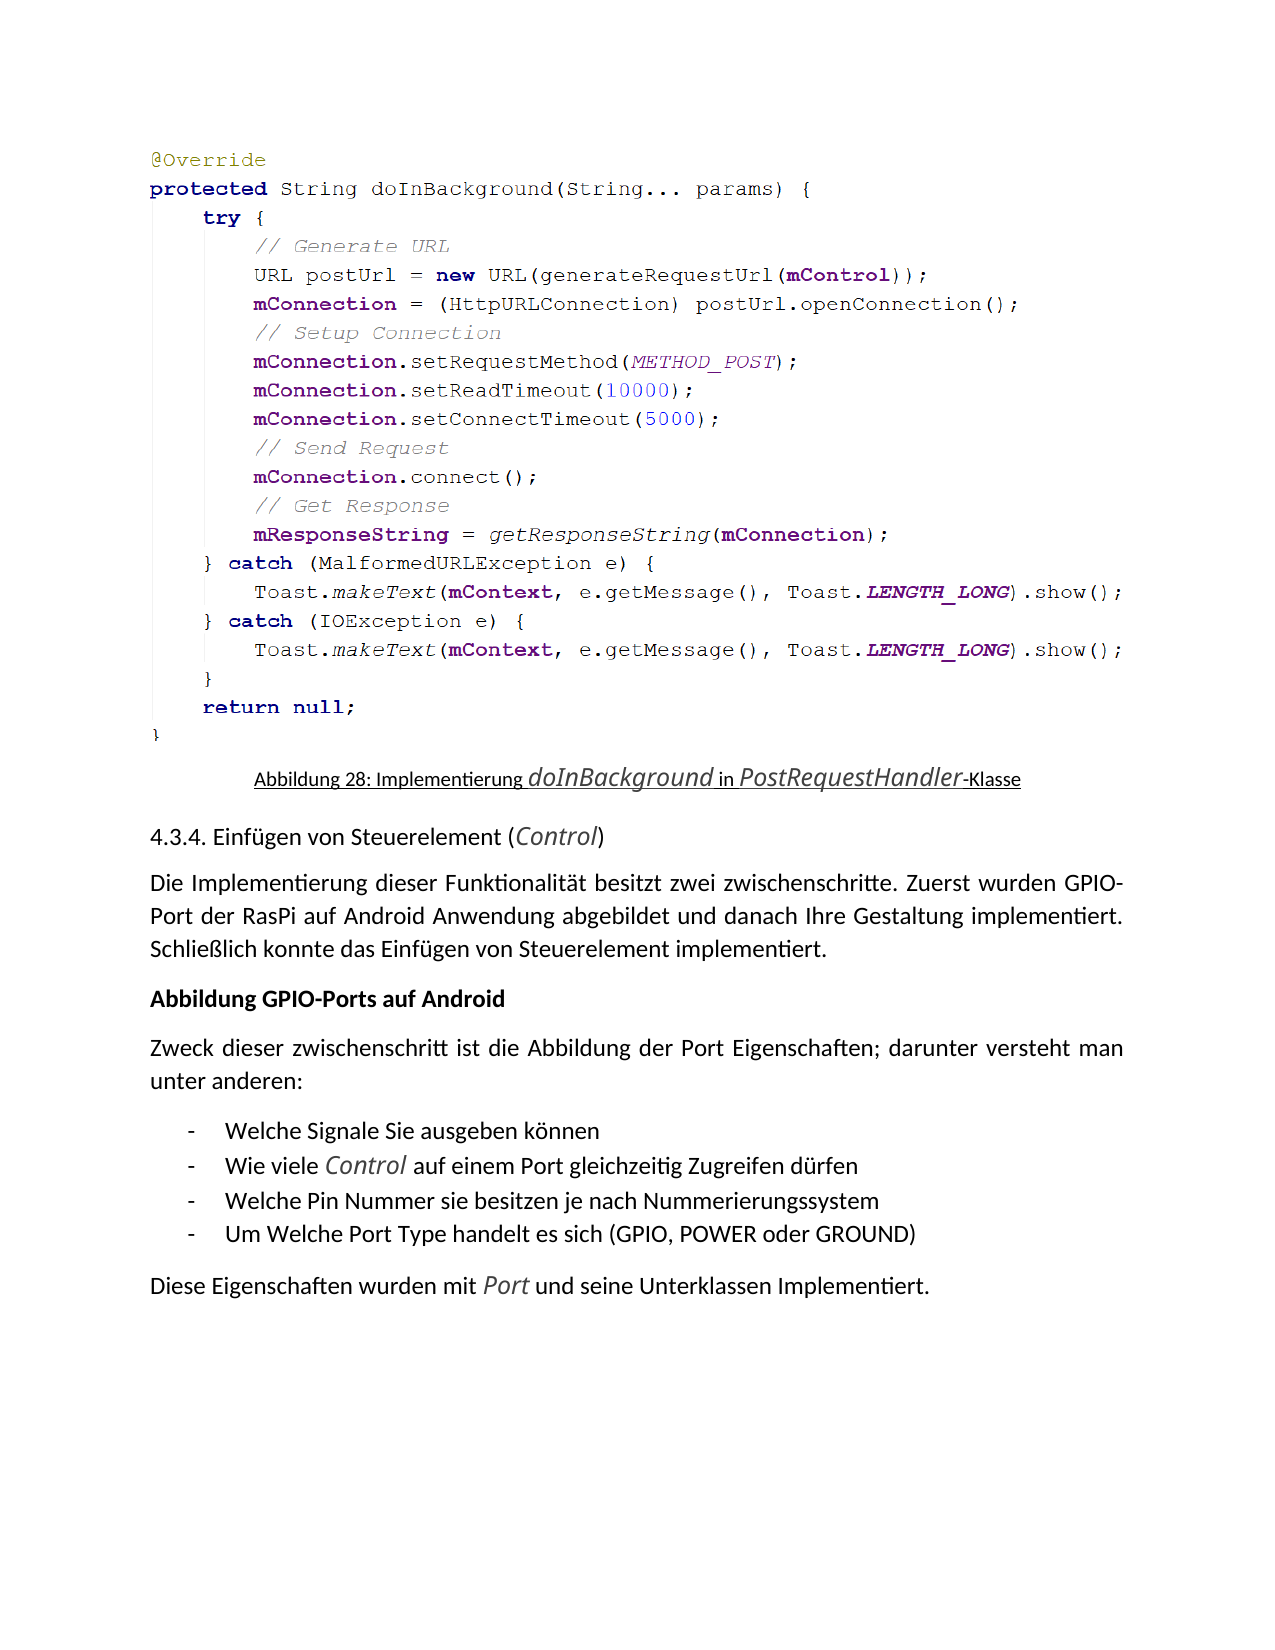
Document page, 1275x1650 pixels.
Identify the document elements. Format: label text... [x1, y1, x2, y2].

list Welche Pin Nummer sie besitzen je nach Nummerierungssystem [187, 1185, 1125, 1215]
text Die Implementierung dieser Funktionalität besitzt zwei zwischenschritte. Zuerst wurden GPIO-Port der RasPi auf Android Anwendung abgebildet und danach Ihre Gestaltung implementiert. Schließlich konnte das Einfügen von Steuerelement implementiert. [150, 868, 1125, 964]
text Zweck dieser zwischenschritt ist die Abbildung der Port Eigenschaften; darunter versteht man unter anderen: [150, 1033, 1125, 1096]
text Abbildung GPIO-Ports auf Android [150, 983, 1125, 1013]
subtitle Einfügen von Steuerelement (Control) [150, 818, 1125, 852]
text Abbildung 28: Implementierung doInBackground in PostRequestHandler-Klasse [150, 759, 1125, 793]
list Um Welche Port Type handelt es sich (GPIO, POWER oder GROUND) [187, 1218, 1125, 1248]
list Wie viele Control auf einem Port gleichzeitig Zugreifen dürfen [187, 1148, 1125, 1182]
list Welche Signale Sie ausgeben können [187, 1115, 1125, 1146]
text Diese Eigenschaften wurden mit Port und seine Unterklassen Implementiert. [150, 1267, 1125, 1301]
picture [150, 150, 1125, 741]
